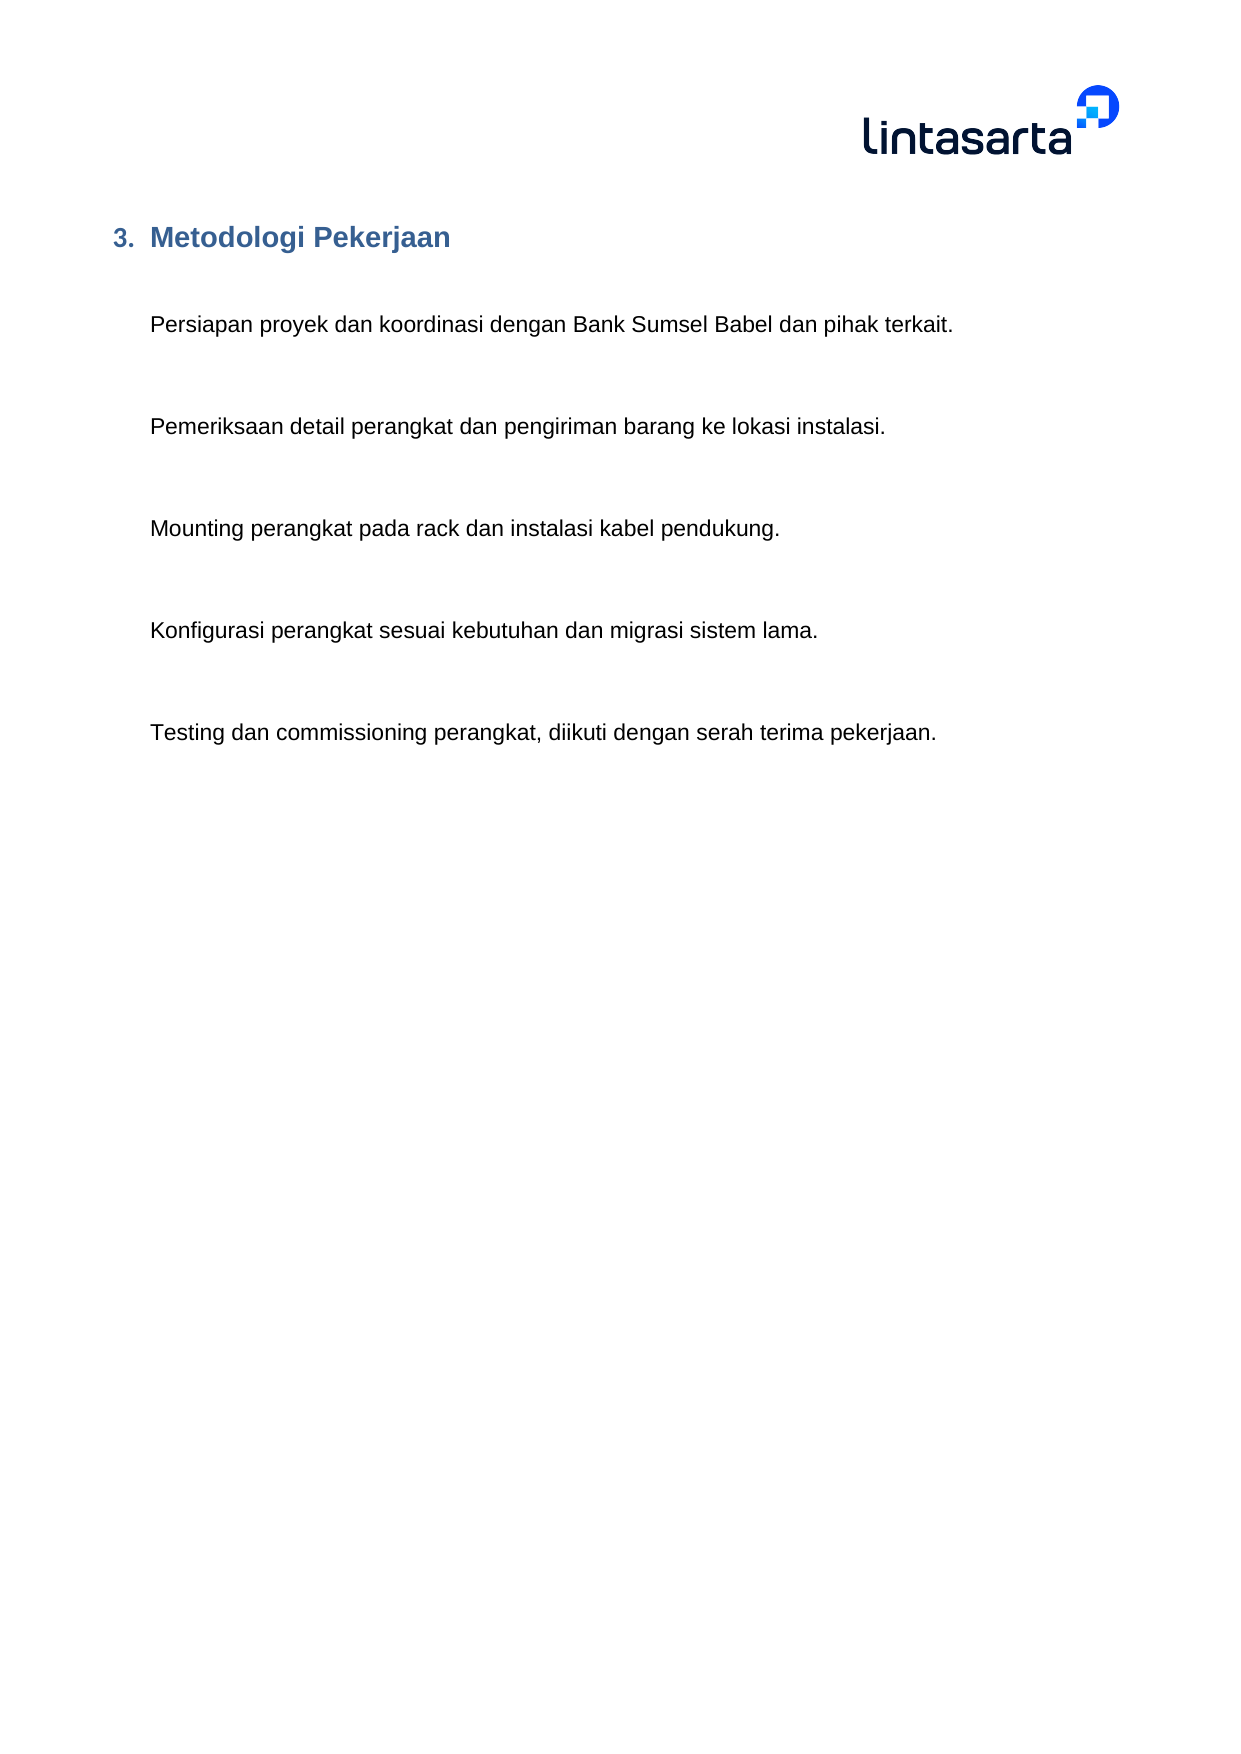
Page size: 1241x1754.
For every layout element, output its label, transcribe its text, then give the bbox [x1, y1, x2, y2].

subtitle Metodologi Pekerjaan [112, 219, 1128, 254]
text Persiapan proyek dan koordinasi dengan Bank Sumsel Babel dan pihak terkait. [150, 311, 1128, 337]
picture [856, 75, 1129, 169]
text Pemeriksaan detail perangkat dan pengiriman barang ke lokasi instalasi. [150, 413, 1128, 439]
text Mounting perangkat pada rack dan instalasi kabel pendukung. [150, 515, 1128, 541]
text Testing dan commissioning perangkat, diikuti dengan serah terima pekerjaan. [150, 719, 1128, 745]
text Konfigurasi perangkat sesuai kebutuhan dan migrasi sistem lama. [150, 617, 1128, 643]
